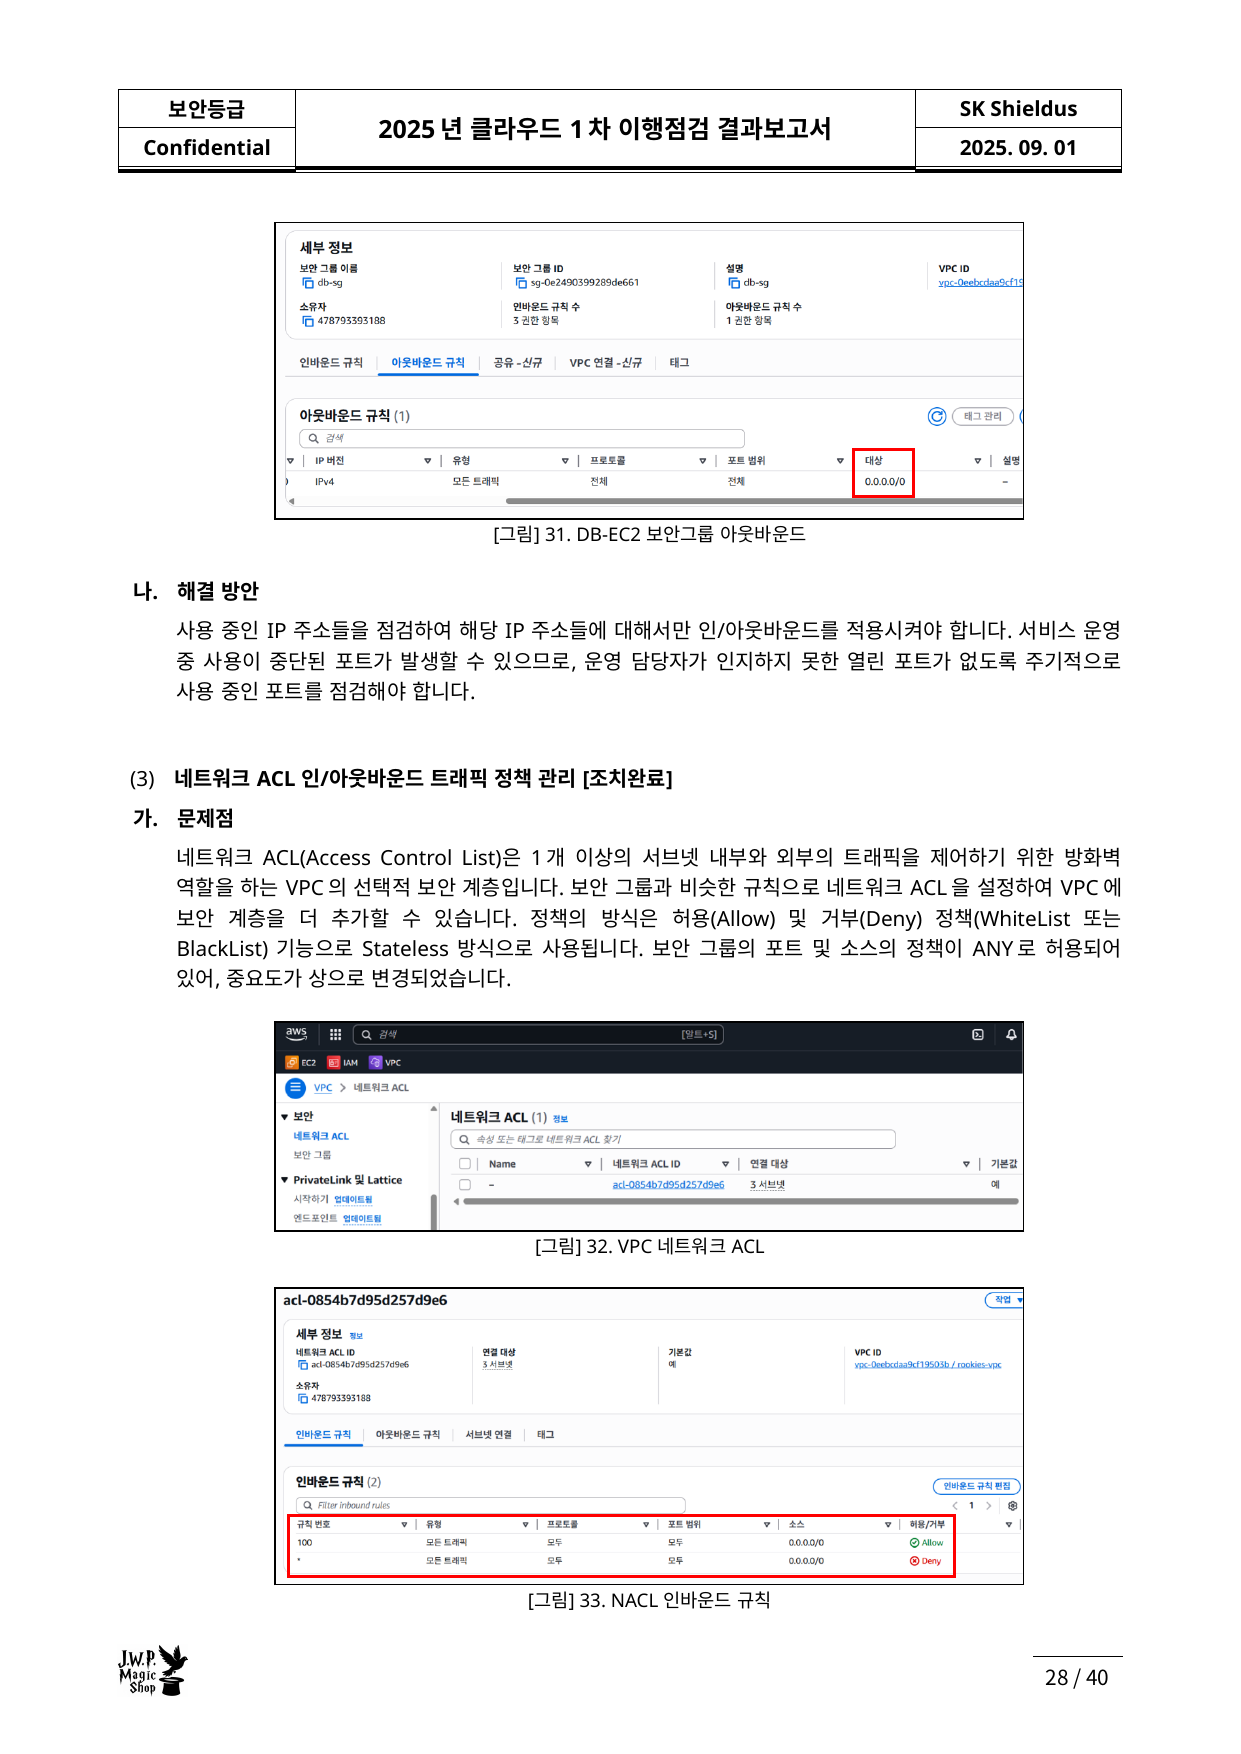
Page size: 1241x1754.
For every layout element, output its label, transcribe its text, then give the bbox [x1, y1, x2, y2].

title 문제점 [133, 802, 1122, 832]
title 해결 방안 [133, 575, 1122, 606]
picture [117, 1644, 188, 1697]
picture [276, 1289, 1023, 1584]
text [그림] 33. NACL 인바운드 규칙 [192, 1585, 1107, 1612]
picture [276, 223, 1023, 518]
text [그림] 31. DB-EC2 보안그룹 아웃바운드 [192, 519, 1107, 547]
picture [276, 1023, 1023, 1230]
text 네트워크 ACL(Access Control List)은 1개 이상의 서브넷 내부와 외부의 트래픽을 제어하기 위한 방화벽 역할을 하는 VPC의 선택적 보안 계층입니다. 보안 그룹과 비슷한 규칙으로 네트워크 ACL을 설정하여 VPC에 보안 계층을 더 추가할 수 있습니다. 정책의 방식은 허용(Allow) 및 거부(Deny) 정책(WhiteList 또는 BlackList) 기능으로 Stateless 방식으로 사용됩니다. 보안 그룹의 포트 및 소스의 정책이 ANY로 허용되어 있어, 중요도가 상으로 변경되었습니다. [176, 841, 1122, 993]
text 사용 중인 IP 주소들을 점검하여 해당 IP 주소들에 대해서만 인/아웃바운드를 적용시켜야 합니다. 서비스 운영 중 사용이 중단된 포트가 발생할 수 있으므로, 운영 담당자가 인지하지 못한 열린 포트가 없도록 주기적으로 사용 중인 포트를 점검해야 합니다. [176, 614, 1122, 706]
title 네트워크 ACL 인/아웃바운드 트래픽 정책 관리 [조치완료] [130, 762, 1122, 793]
text [그림] 32. VPC 네트워크 ACL [192, 1232, 1107, 1259]
